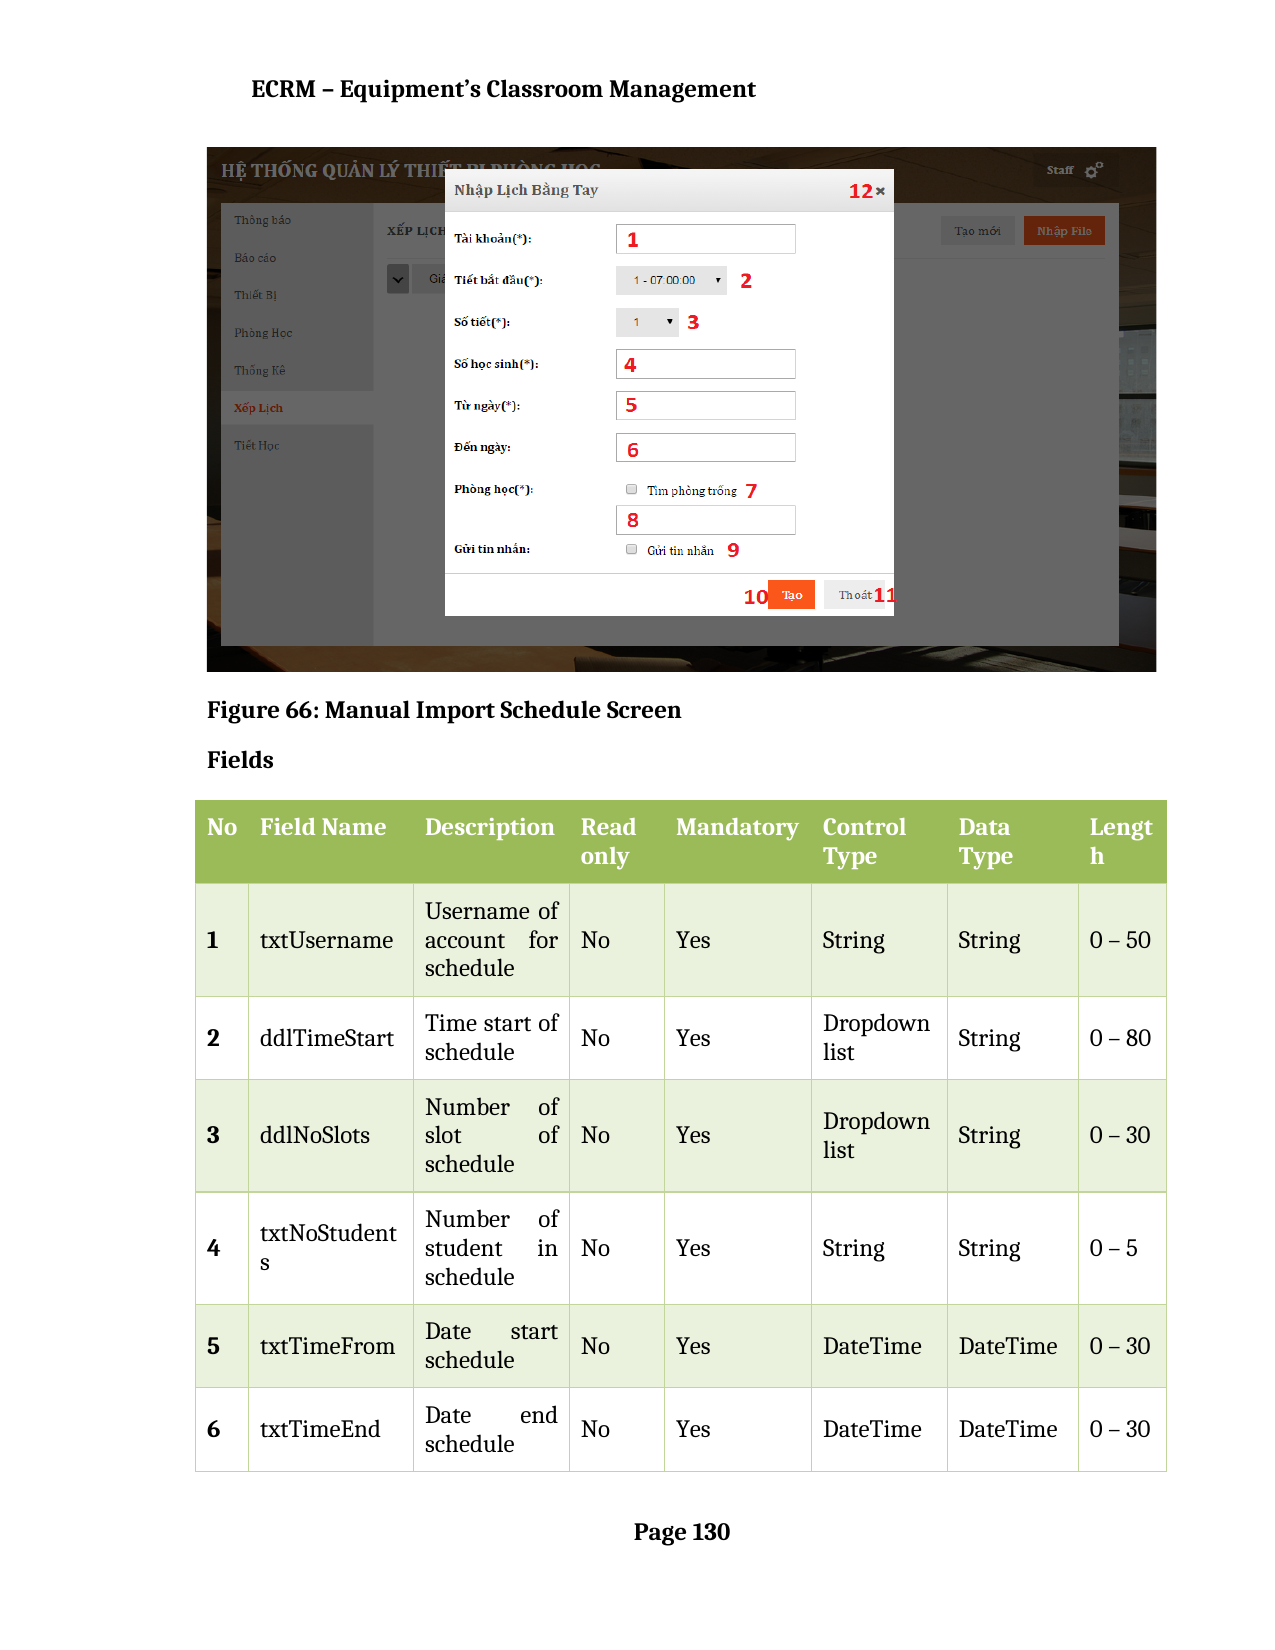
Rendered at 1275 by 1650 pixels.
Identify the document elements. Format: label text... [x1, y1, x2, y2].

picture [206, 147, 1157, 672]
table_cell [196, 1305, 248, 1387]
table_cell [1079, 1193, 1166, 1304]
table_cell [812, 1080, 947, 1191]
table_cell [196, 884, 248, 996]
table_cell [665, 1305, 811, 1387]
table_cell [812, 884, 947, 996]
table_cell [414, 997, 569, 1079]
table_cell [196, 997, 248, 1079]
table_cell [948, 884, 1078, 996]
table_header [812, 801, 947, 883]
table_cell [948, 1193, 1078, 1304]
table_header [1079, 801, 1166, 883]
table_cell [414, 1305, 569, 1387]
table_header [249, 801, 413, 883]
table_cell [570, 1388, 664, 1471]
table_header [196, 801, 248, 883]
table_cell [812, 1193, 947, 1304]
text Figure 67: Manual Import Schedule Screen [207, 696, 1157, 725]
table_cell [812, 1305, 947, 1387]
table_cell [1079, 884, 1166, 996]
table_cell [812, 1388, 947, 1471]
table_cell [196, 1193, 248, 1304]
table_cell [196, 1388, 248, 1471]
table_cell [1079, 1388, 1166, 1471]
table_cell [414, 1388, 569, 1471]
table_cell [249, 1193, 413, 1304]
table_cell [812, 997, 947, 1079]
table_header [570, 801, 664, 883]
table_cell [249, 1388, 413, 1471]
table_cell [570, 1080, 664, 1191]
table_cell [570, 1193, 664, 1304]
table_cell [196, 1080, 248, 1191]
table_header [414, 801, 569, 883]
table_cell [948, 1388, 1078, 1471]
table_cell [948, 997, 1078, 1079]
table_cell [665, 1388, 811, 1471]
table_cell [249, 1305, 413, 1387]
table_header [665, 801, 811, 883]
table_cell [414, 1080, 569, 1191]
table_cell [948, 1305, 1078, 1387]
text Fields [207, 746, 1157, 774]
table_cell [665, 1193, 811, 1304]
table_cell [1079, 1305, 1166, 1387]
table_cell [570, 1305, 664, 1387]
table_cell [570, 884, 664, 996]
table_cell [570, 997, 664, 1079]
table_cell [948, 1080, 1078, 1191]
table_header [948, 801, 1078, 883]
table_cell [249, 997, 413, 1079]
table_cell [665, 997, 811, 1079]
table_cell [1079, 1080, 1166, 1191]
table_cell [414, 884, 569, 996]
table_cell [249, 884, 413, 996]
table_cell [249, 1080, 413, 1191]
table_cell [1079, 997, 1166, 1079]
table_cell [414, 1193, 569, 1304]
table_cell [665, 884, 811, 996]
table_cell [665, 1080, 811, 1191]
